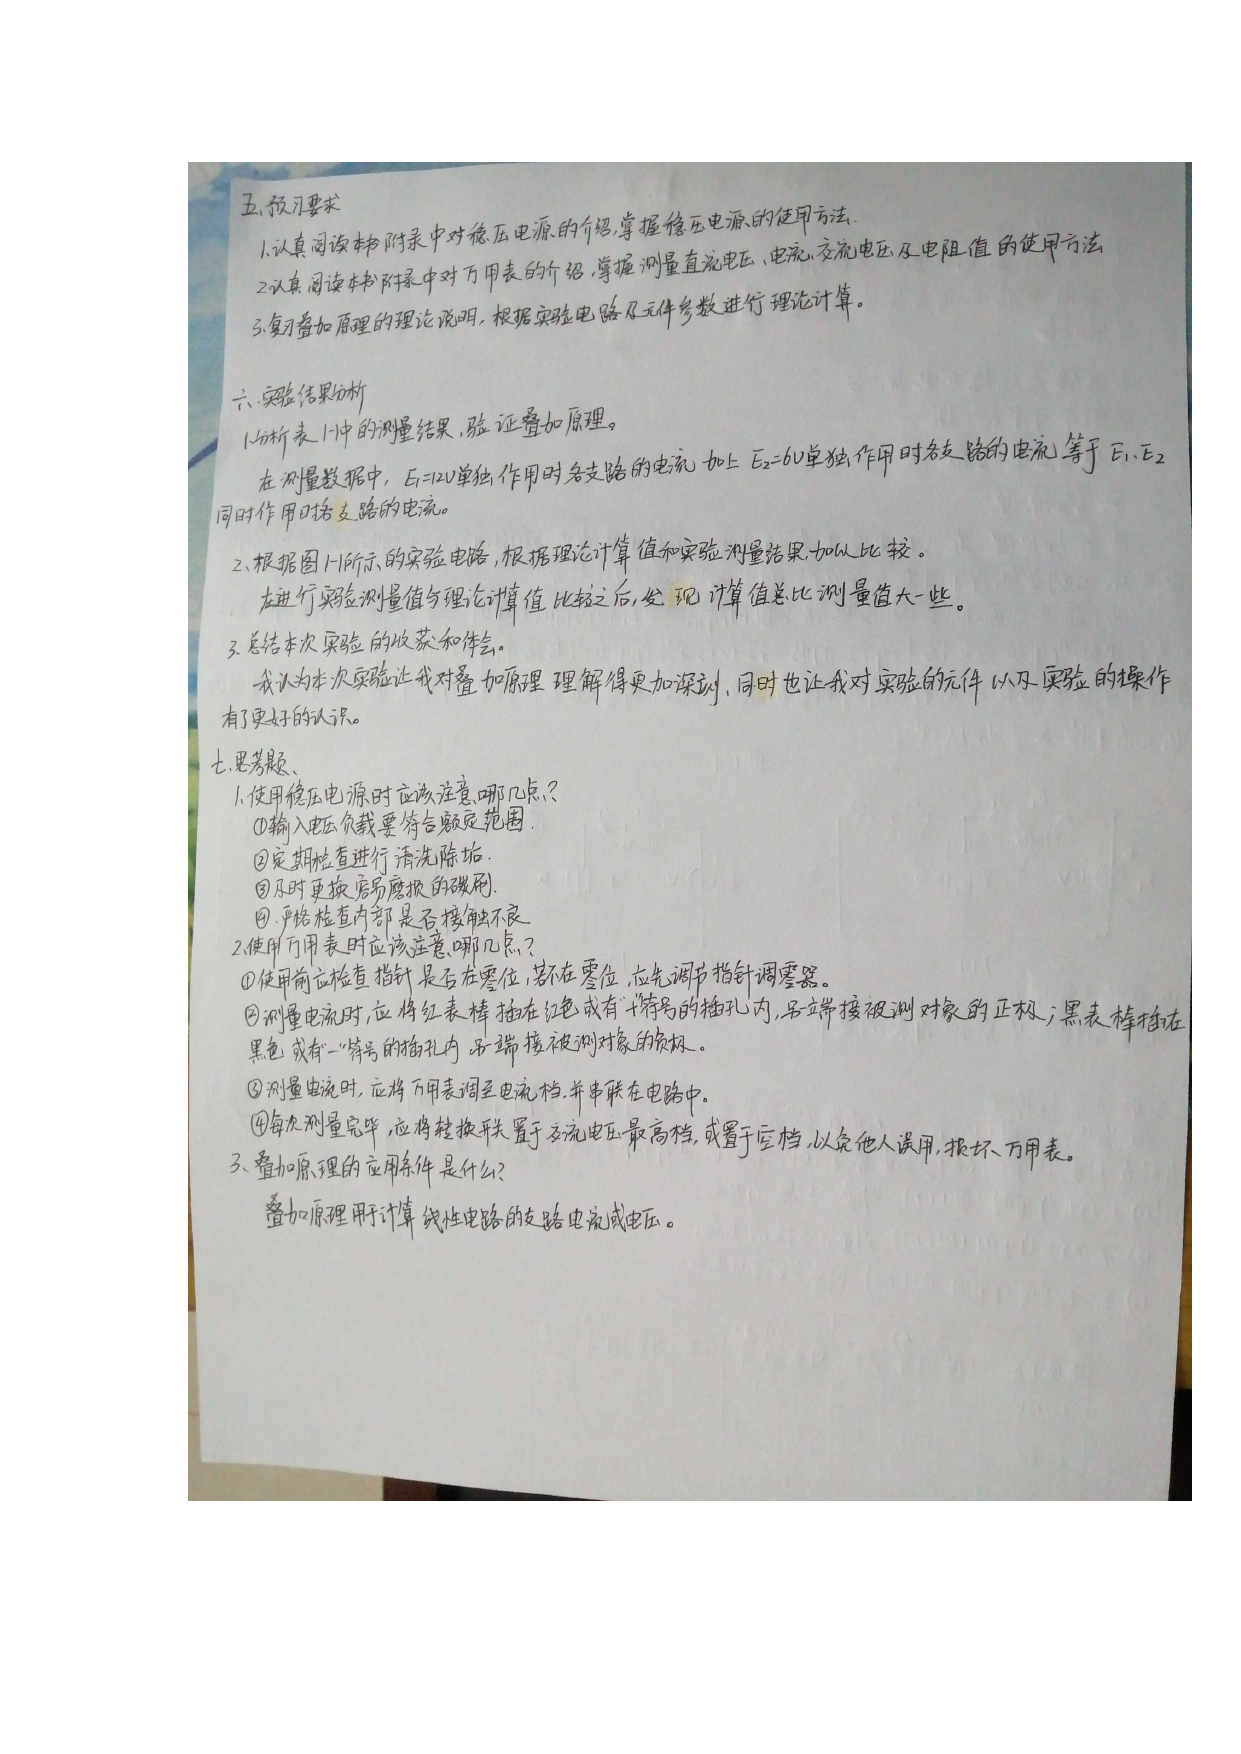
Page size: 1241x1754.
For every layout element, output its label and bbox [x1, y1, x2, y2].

picture [189, 163, 1192, 1499]
